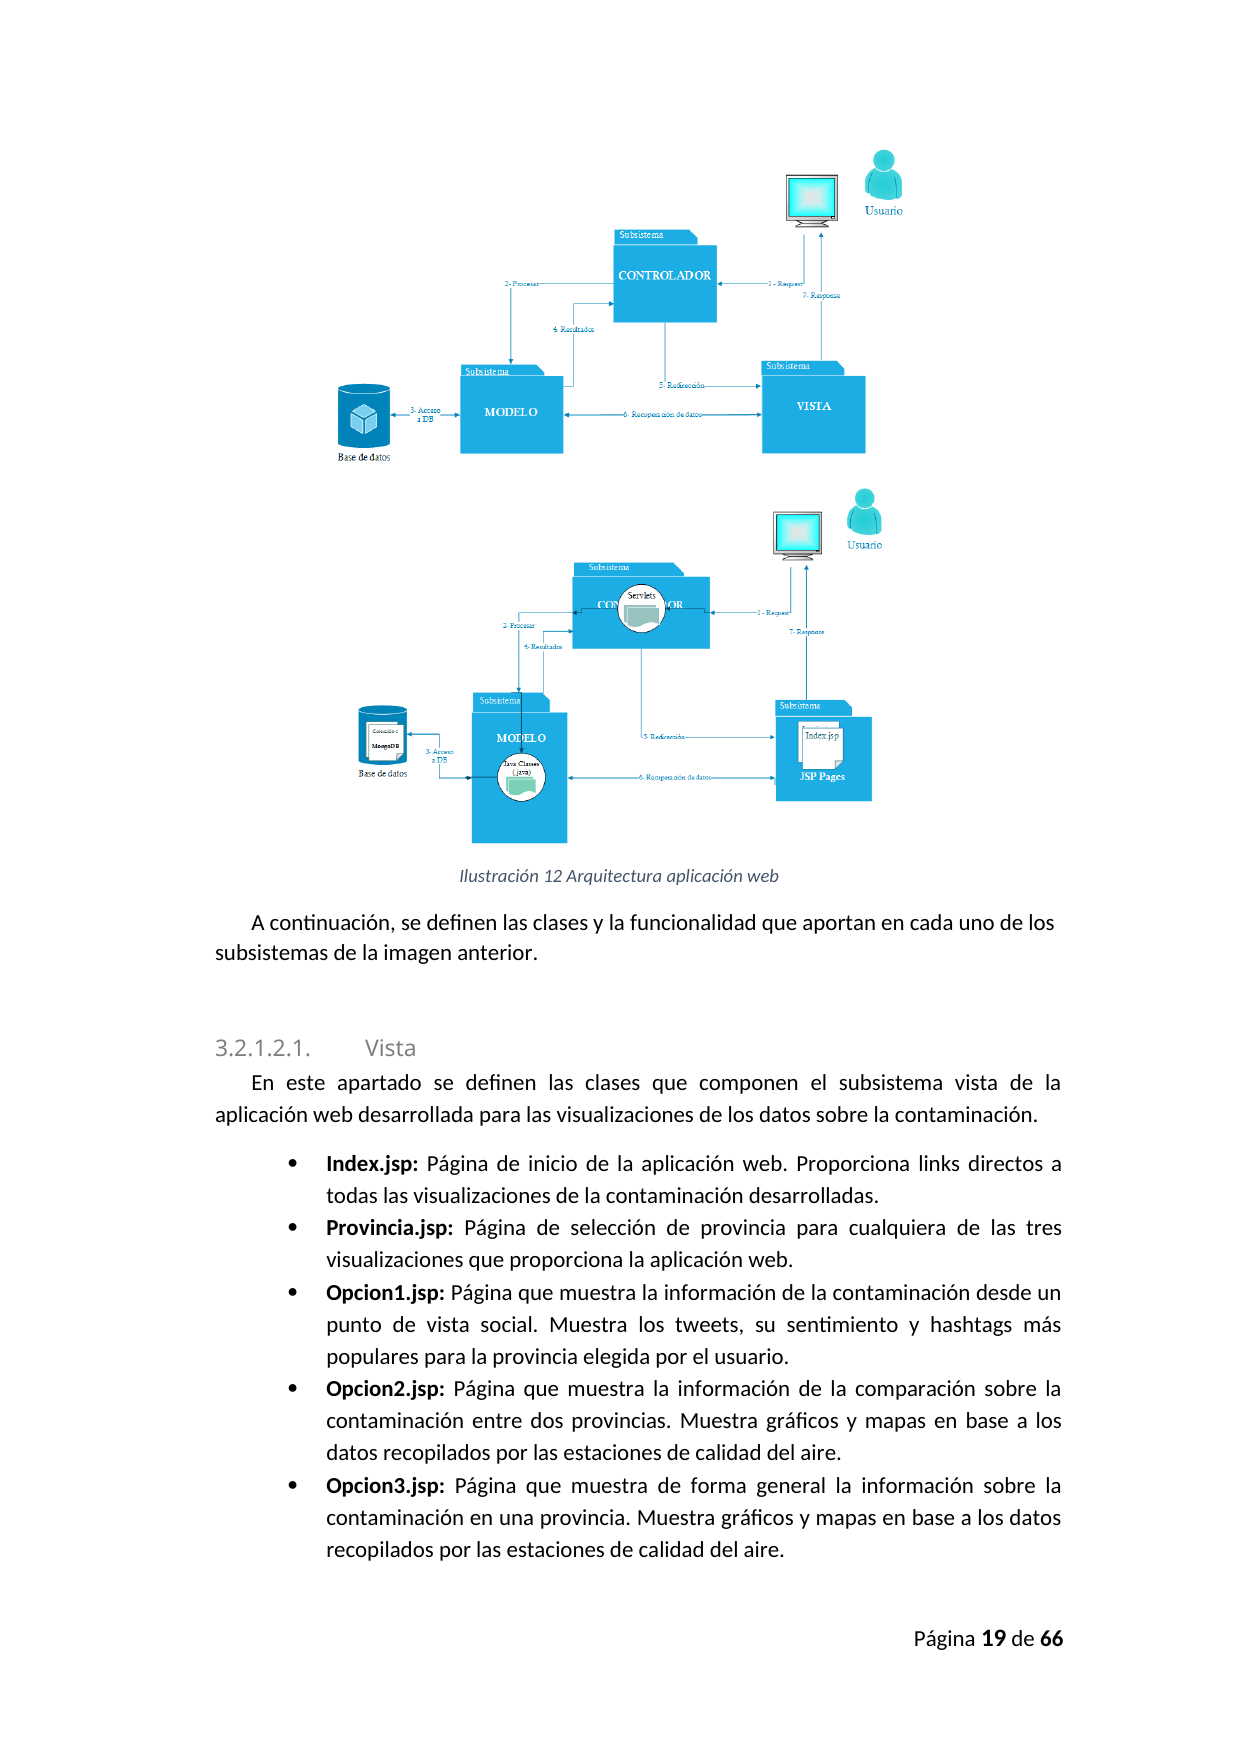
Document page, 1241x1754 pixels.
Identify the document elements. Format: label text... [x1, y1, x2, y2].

list Opcion1.jsp: Página que muestra la información de la contaminación desde un punto de vista social. Muestra los tweets, su sentimiento y hashtags más populares para la provincia elegida por el usuario. [288, 1278, 1063, 1370]
list Provincia.jsp: Página de selección de provincia para cualquiera de las tres visualizaciones que proporciona la aplicación web. [288, 1213, 1063, 1273]
text En este apartado se definen las clases que componen el subsistema vista de la aplicación web desarrollada para las visualizaciones de los datos sobre la contaminación. [215, 1068, 1063, 1128]
picture [332, 147, 908, 467]
list Index.jsp: Página de inicio de la aplicación web. Proporciona links directos a todas las visualizaciones de la contaminación desarrolladas. [288, 1149, 1063, 1209]
list Opcion3.jsp: Página que muestra de forma general la información sobre la contaminación en una provincia. Muestra gráficos y mapas en base a los datos recopilados por las estaciones de calidad del aire. [288, 1471, 1063, 1563]
subtitle Vista [215, 1032, 1063, 1063]
picture [353, 487, 887, 844]
list Opcion2.jsp: Página que muestra la información de la comparación sobre la contaminación entre dos provincias. Muestra gráficos y mapas en base a los datos recopilados por las estaciones de calidad del aire. [288, 1374, 1063, 1467]
text A continuación, se definen las clases y la funcionalidad que aportan en cada uno de los subsistemas de la imagen anterior. [215, 908, 1063, 966]
